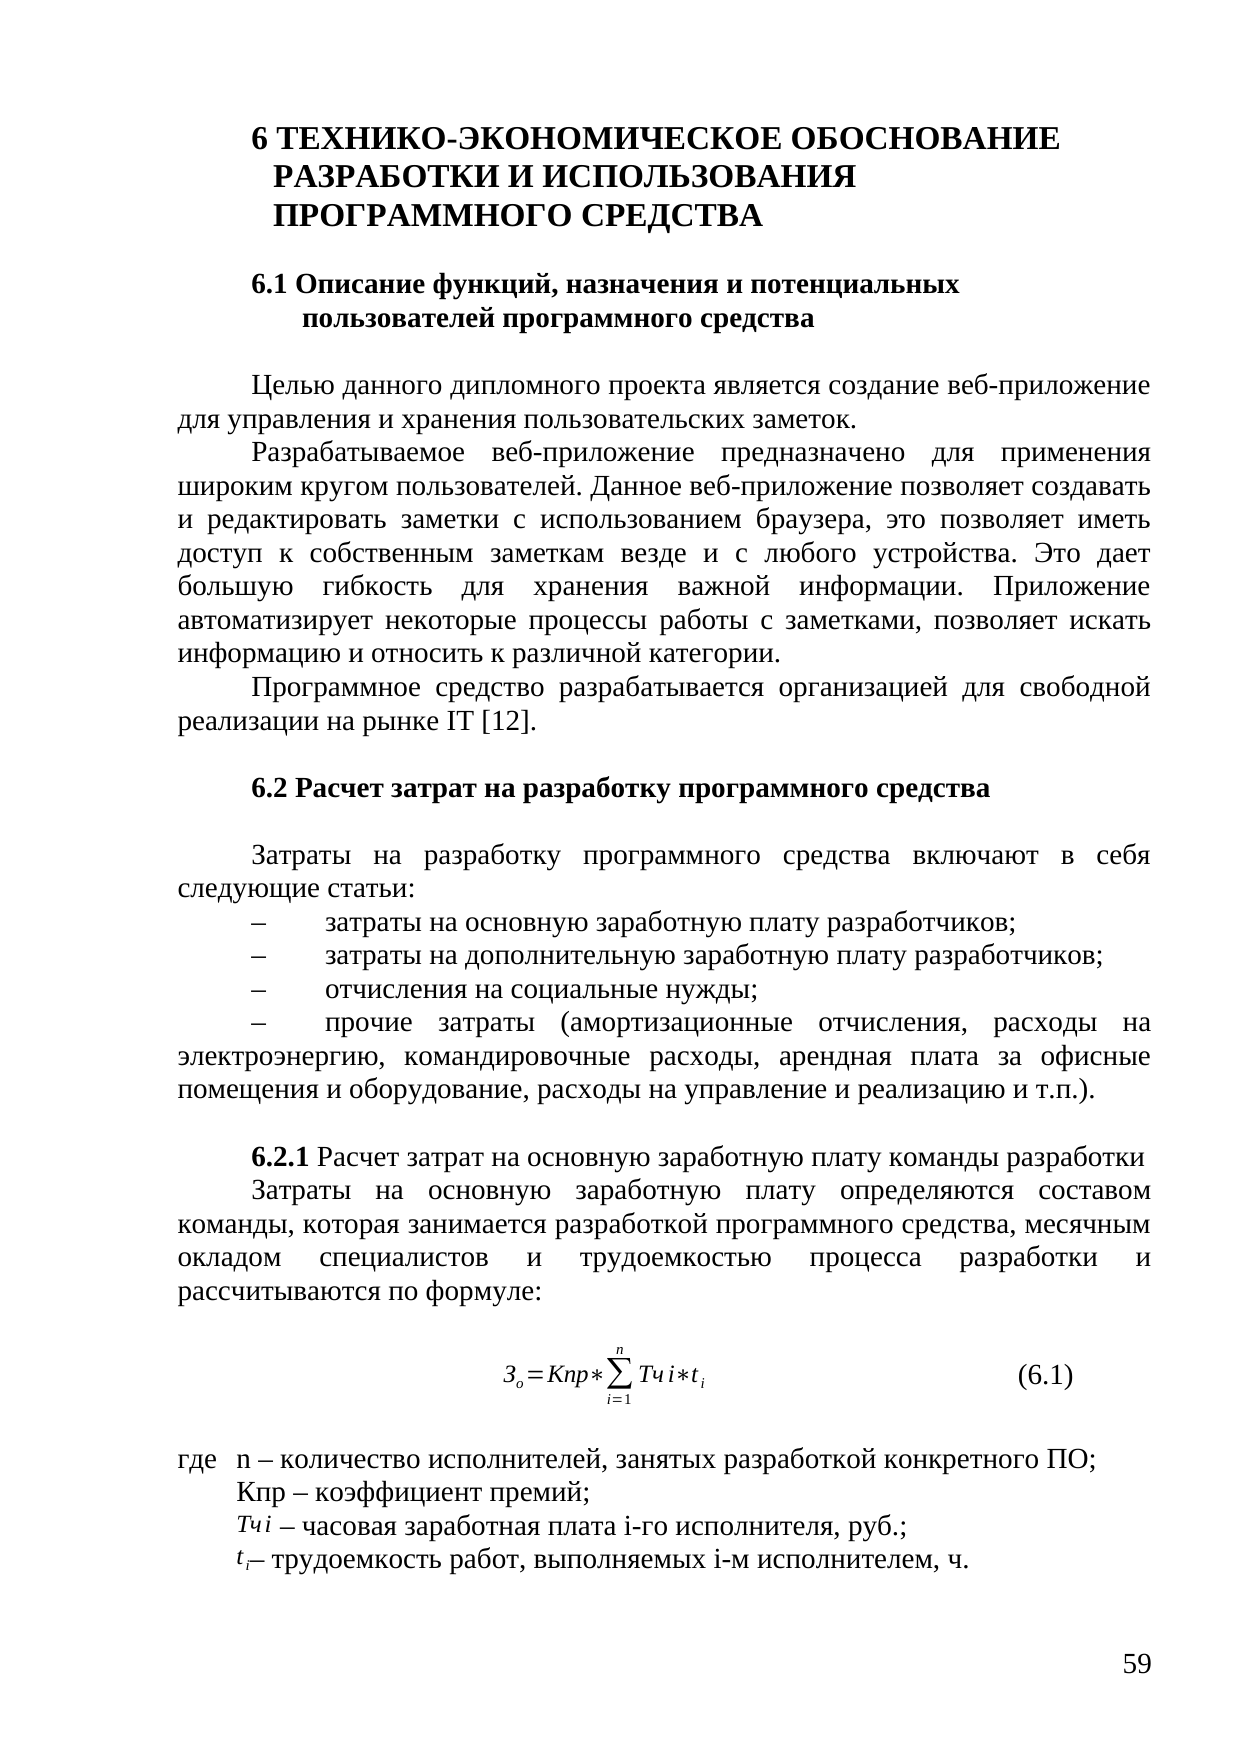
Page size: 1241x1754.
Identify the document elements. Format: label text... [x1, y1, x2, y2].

subtitle 6.2 Расчет затрат на разработку программного средства [177, 770, 1152, 803]
list прочие затраты (амортизационные отчисления, расходы на электроэнергию, командировочные расходы, арендная плата за офисные помещения и оборудование, расходы на управление и реализацию и т.п.). [177, 1004, 1152, 1105]
subtitle 6.1 Описание функций, назначения и потенциальных [177, 267, 1152, 300]
text 6.2.1 Расчет затрат на основную заработную плату команды разработки [177, 1139, 1152, 1172]
list отчисления на социальные нужды; [177, 971, 1152, 1004]
text Целью данного дипломного проекта является создание веб-приложение для управления и хранения пользовательских заметок. [177, 367, 1152, 434]
text Разрабатываемое веб-приложение предназначено для применения широким кругом пользователей. Данное веб-приложение позволяет создавать и редактировать заметки с использованием браузера, это позволяет иметь доступ к собственным заметкам везде и с любого устройства. Это дает большую гибкость для хранения важной информации. Приложение автоматизирует некоторые процессы работы с заметками, позволяет искать информацию и относить к различной категории. [177, 434, 1152, 669]
text где n – количество исполнителей, занятых разработкой конкретного ПО; [177, 1441, 1152, 1474]
text – трудоемкость работ, выполняемых i-м исполнителем, ч. [177, 1541, 1152, 1575]
text (6.1) [502, 1340, 1152, 1407]
list затраты на основную заработную плату разработчиков; [177, 904, 1152, 937]
text Затраты на разработку программного средства включают в себя следующие статьи: [177, 837, 1152, 904]
text – часовая заработная плата i-го исполнителя, руб.; [177, 1508, 1152, 1541]
text Затраты на основную заработную плату определяются составом команды, которая занимается разработкой программного средства, месячным окладом специалистов и трудоемкостью процесса разработки и рассчитываются по формуле: [177, 1172, 1152, 1306]
list затраты на дополнительную заработную плату разработчиков; [177, 937, 1152, 971]
subtitle пользователей программного средства [177, 300, 1152, 334]
subtitle 6 ТЕХНИКО-ЭКОНОМИЧЕСКОЕ ОБОСНОВАНИЕ РАЗРАБОТКИ И ИСПОЛЬЗОВАНИЯ ПРОГРАММНОГО СРЕДСТВА [251, 118, 1152, 233]
text Программное средство разрабатывается организацией для свободной реализации на рынке IT [12]. [177, 669, 1152, 736]
text Кпр – коэффициент премий; [177, 1474, 1152, 1508]
